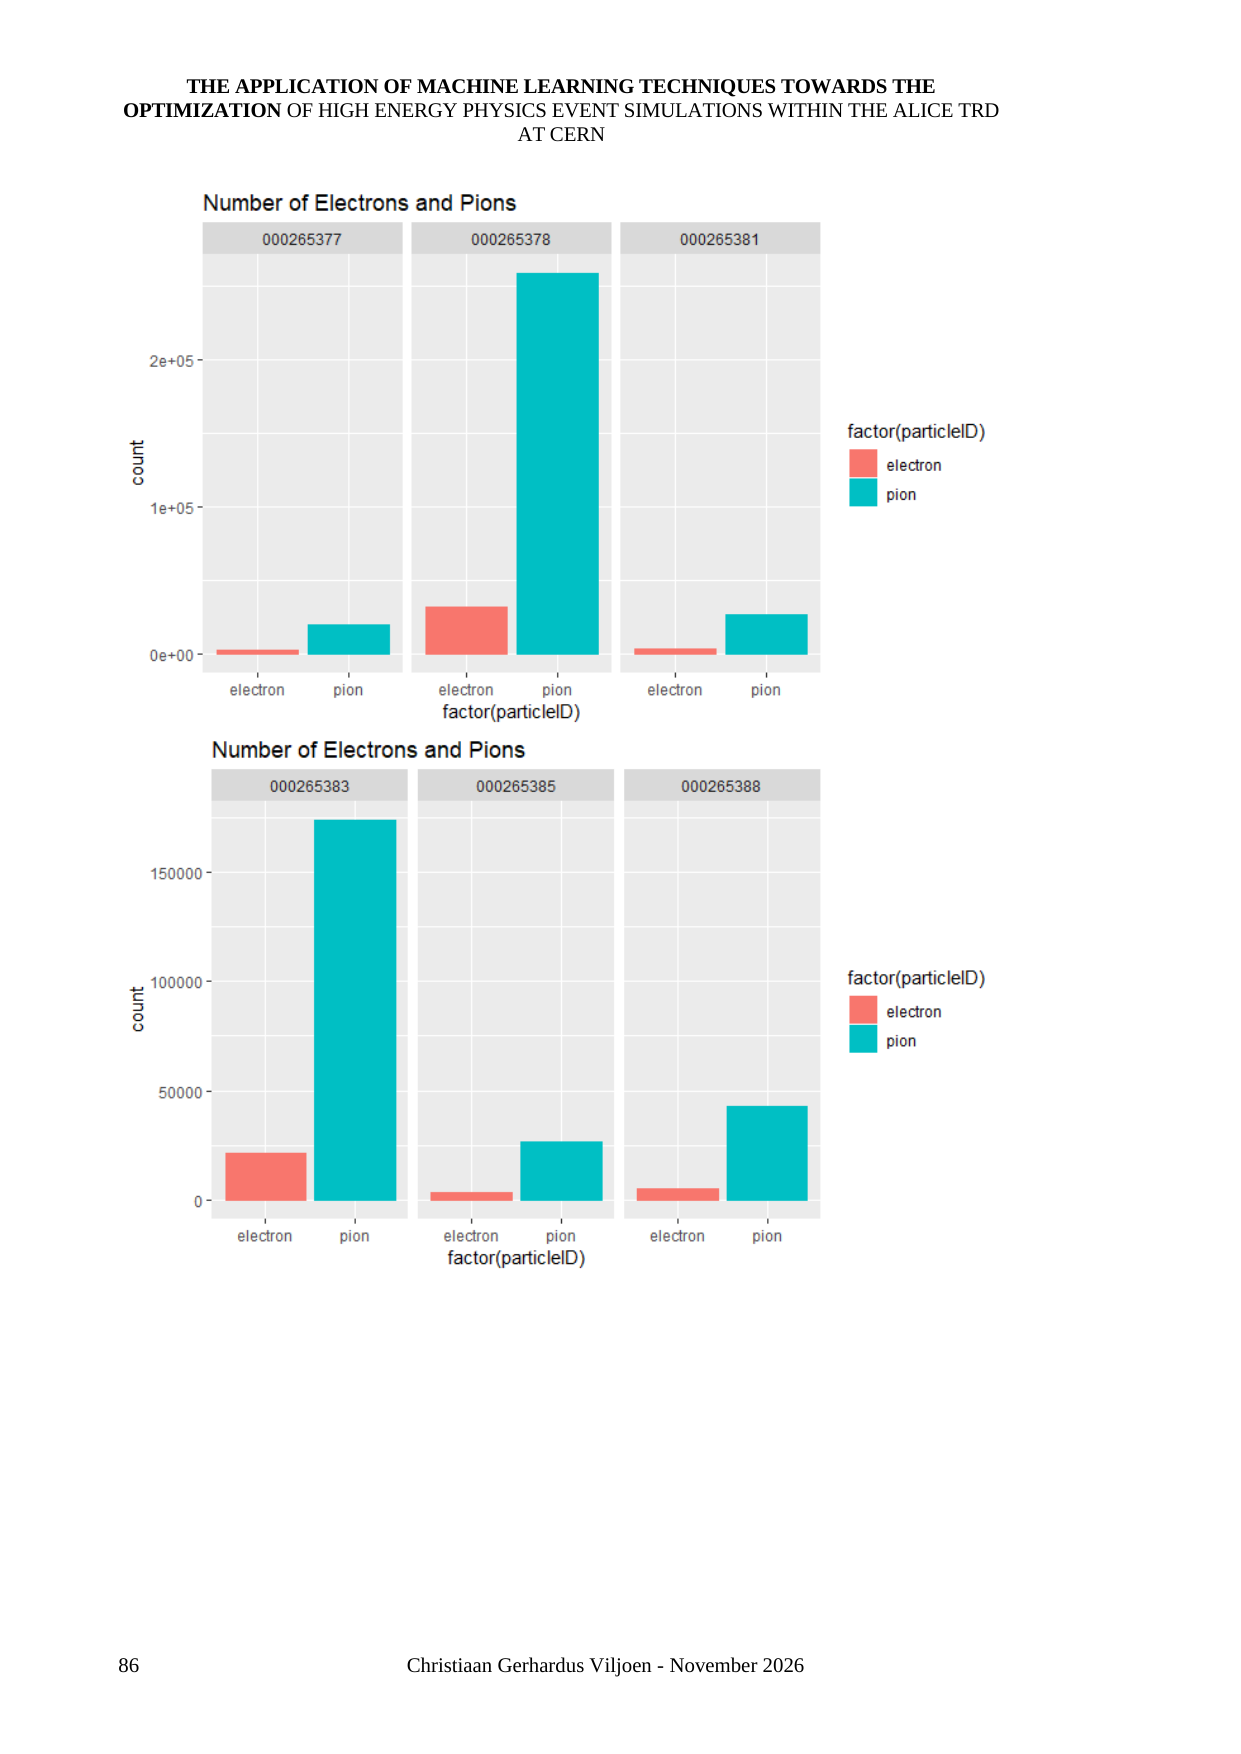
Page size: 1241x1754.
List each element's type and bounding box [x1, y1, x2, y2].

picture [118, 183, 1004, 1277]
